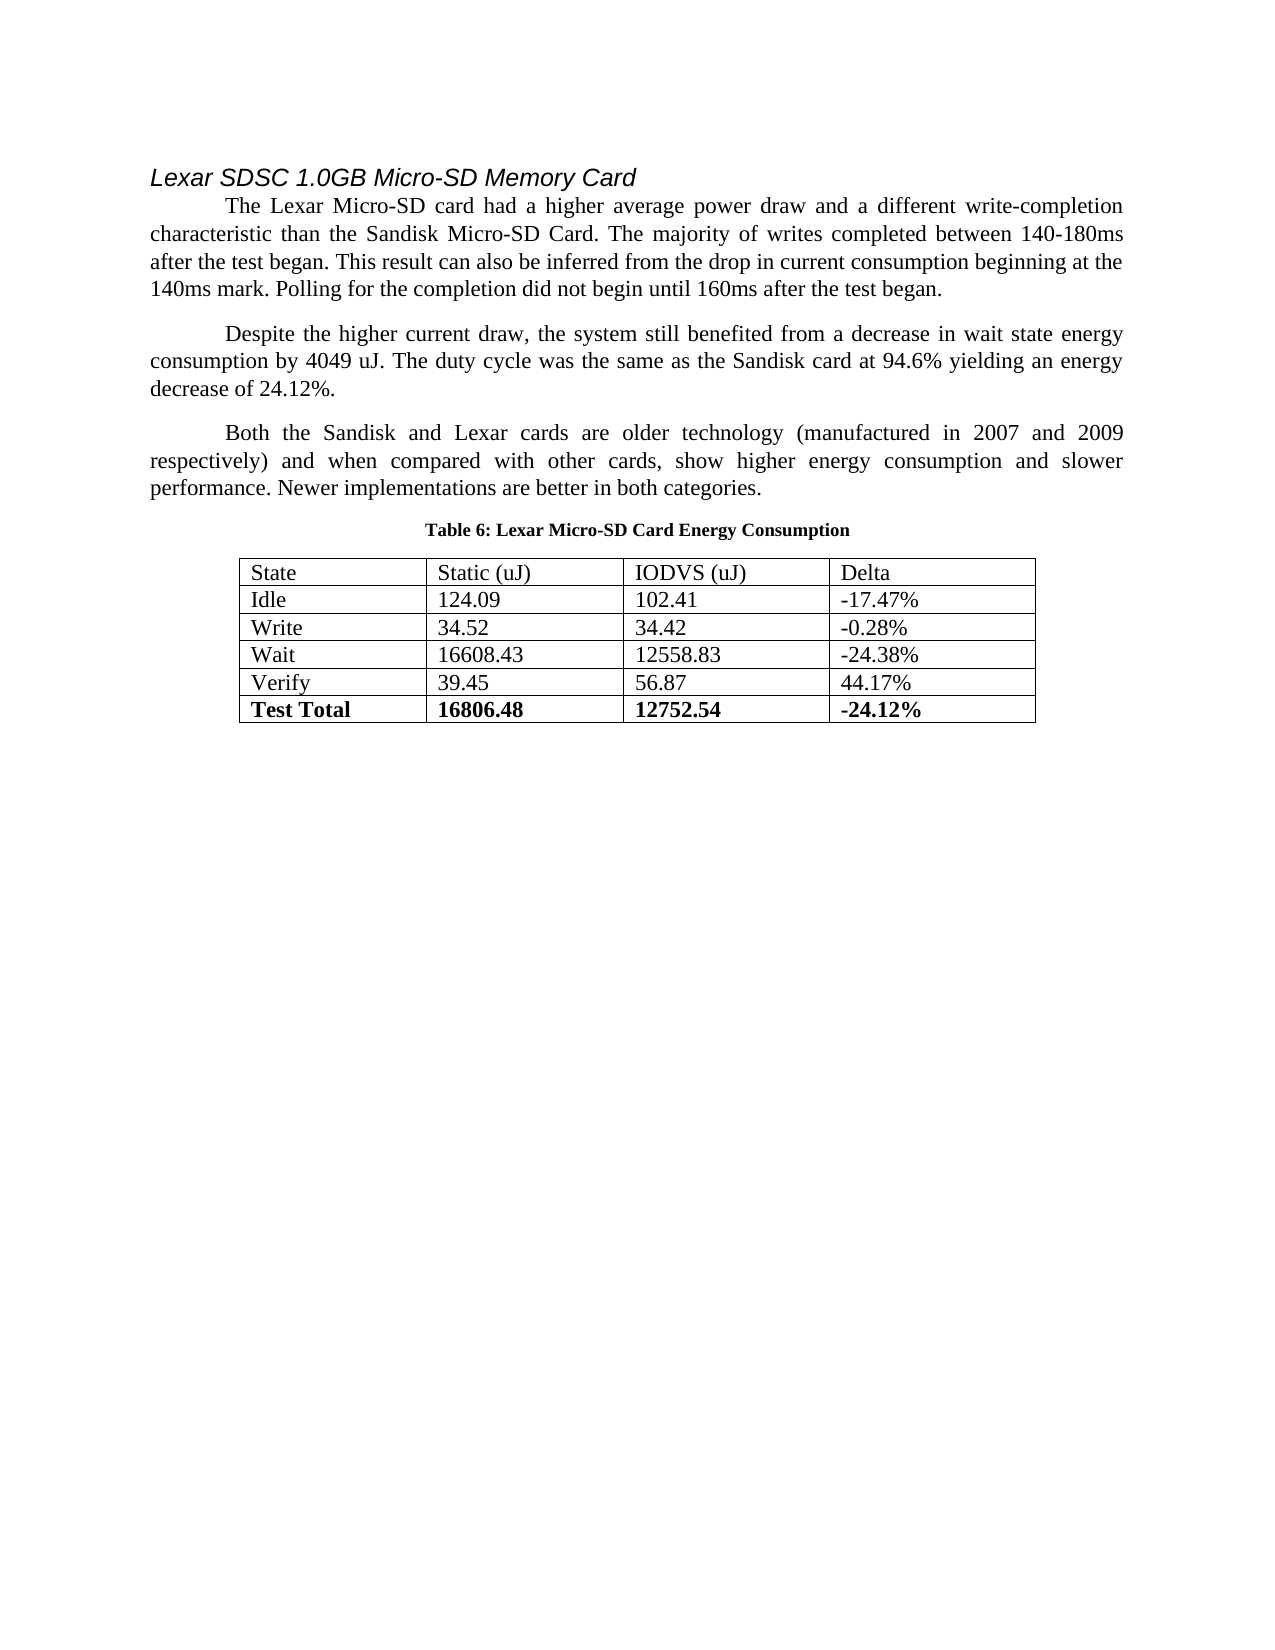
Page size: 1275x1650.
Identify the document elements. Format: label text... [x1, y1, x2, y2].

table_cell 39.45 [427, 669, 623, 695]
table_cell Test Total [240, 696, 426, 722]
text Both the Sandisk and Lexar cards are older technology (manufactured in 2007 and 2009 respectively) and when compared with other cards, show higher energy consumption and slower performance. Newer implementations are better in both categories. [150, 419, 1125, 501]
table_cell 16806.48 [427, 696, 623, 722]
table_cell -24.12% [830, 696, 1035, 722]
table_cell 34.42 [624, 614, 829, 640]
table_cell 56.87 [624, 669, 829, 695]
table_cell -17.47% [830, 586, 1035, 613]
table_cell 102.41 [624, 586, 829, 613]
table_header Delta [830, 559, 1035, 585]
text The Lexar Micro-SD card had a higher average power draw and a different write-completion characteristic than the Sandisk Micro-SD Card. The majority of writes completed between 140-180ms after the test began. This result can also be inferred from the drop in current consumption beginning at the 140ms mark. Polling for the completion did not begin until 160ms after the test began. [150, 193, 1125, 302]
text Despite the higher current draw, the system still benefited from a decrease in wait state energy consumption by 4049 uJ. The duty cycle was the same as the Sandisk card at 94.6% yielding an energy decrease of 24.12%. [150, 320, 1125, 401]
table_cell -0.28% [830, 614, 1035, 640]
table_header State [240, 559, 426, 585]
table_cell 12558.83 [624, 641, 829, 667]
table_cell 124.09 [427, 586, 623, 613]
table_cell Write [240, 614, 426, 640]
table_cell 34.52 [427, 614, 623, 640]
table_cell Wait [240, 641, 426, 667]
table_cell 16608.43 [427, 641, 623, 667]
subtitle Lexar SDSC 1.0GB Micro-SD Memory Card [150, 162, 1125, 191]
table_cell 44.17% [830, 669, 1035, 695]
table_header IODVS (uJ) [624, 559, 829, 585]
table_cell -24.38% [830, 641, 1035, 667]
table_cell Idle [240, 586, 426, 613]
table_header Static (uJ) [427, 559, 623, 585]
table_cell 12752.54 [624, 696, 829, 722]
table_cell Verify [240, 669, 426, 695]
